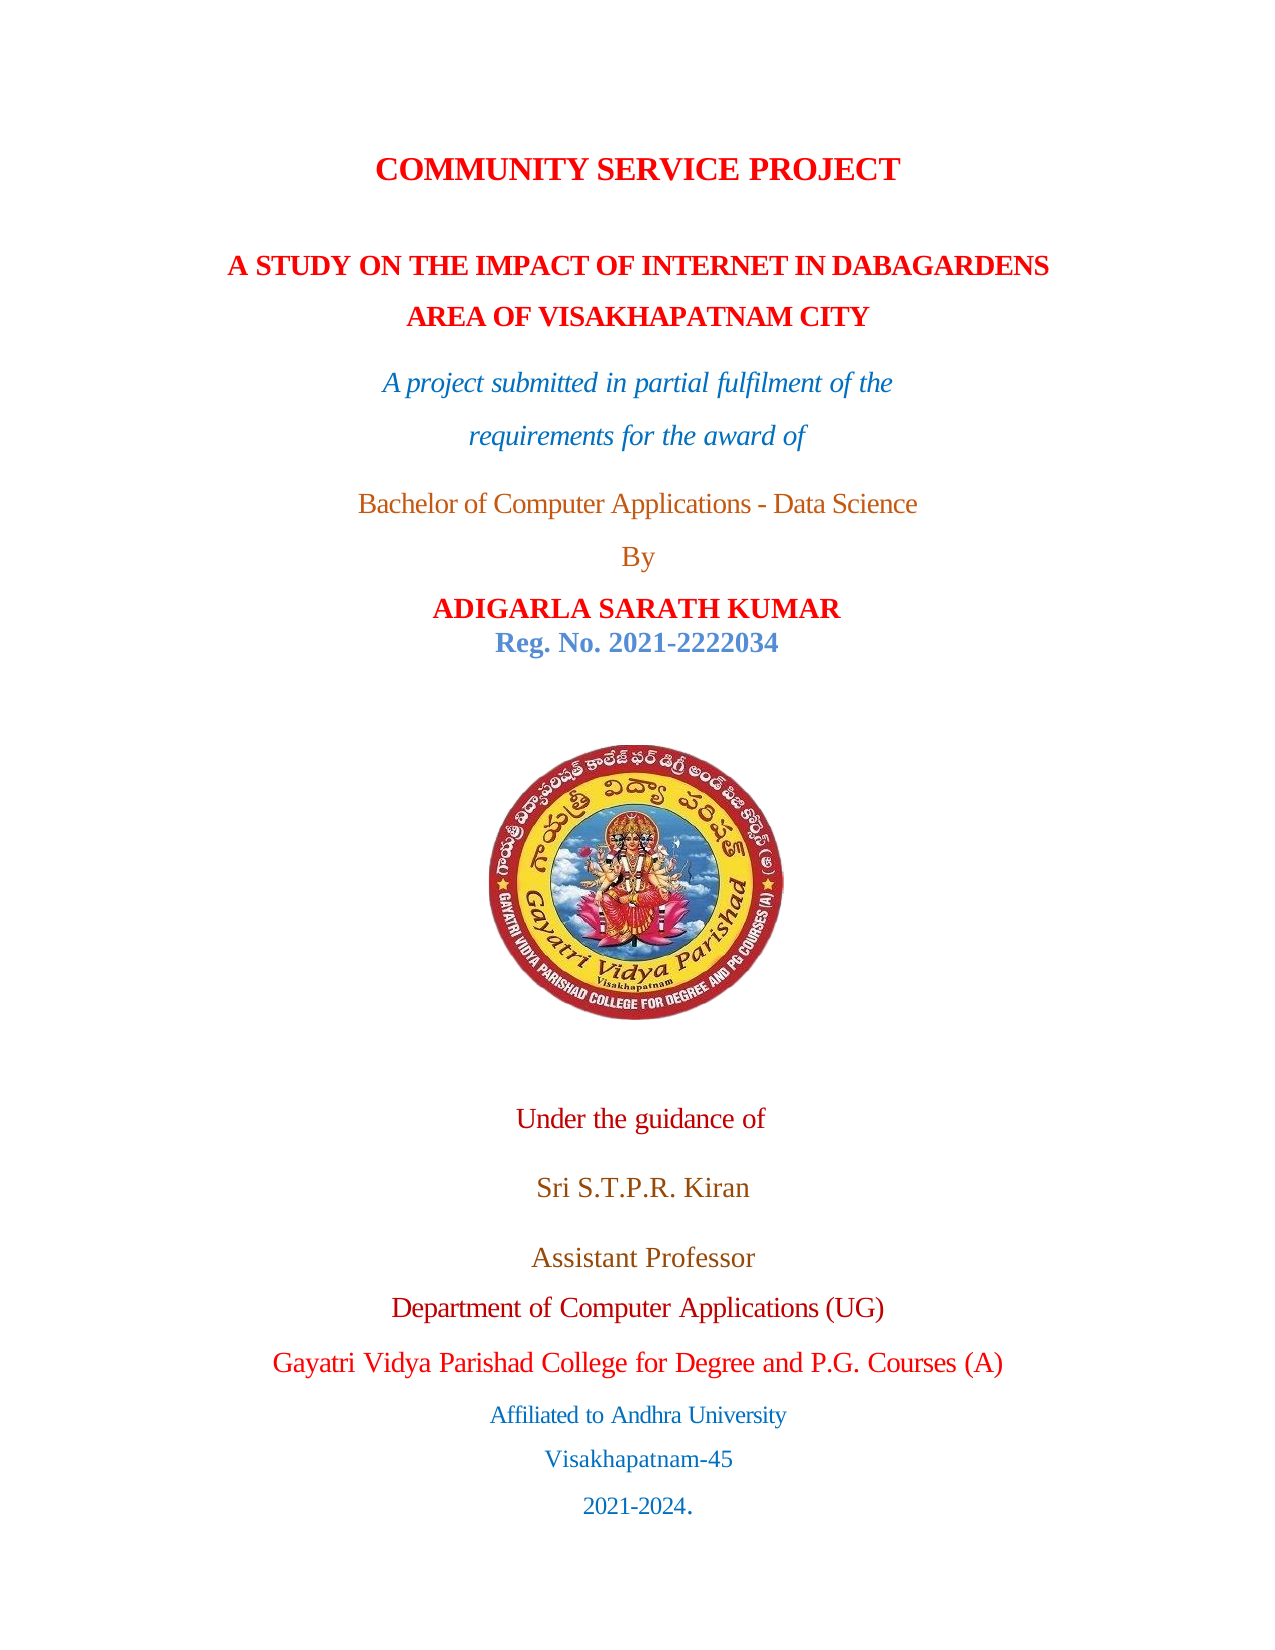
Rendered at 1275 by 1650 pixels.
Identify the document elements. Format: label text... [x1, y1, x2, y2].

text Gayatri Vidya Parishad College for Degree and P.G. Courses (A) [214, 1345, 1062, 1379]
text Reg. No. 2021-2222034 [133, 625, 1140, 658]
text By [266, 539, 857, 573]
text Under the guidance of [503, 1101, 783, 1135]
text 2021-2024. [319, 1487, 958, 1520]
text Assistant Professor [503, 1240, 783, 1273]
text Bachelor of Computer Applications - Data Science [319, 486, 957, 520]
text Affiliated to Andhra University Visakhapatnam-45 [463, 1401, 814, 1472]
text A STUDY ON THE IMPACT OF INTERNET IN DABAGARDENS AREA OF VISAKHAPATNAM CITY [183, 248, 1093, 332]
text Department of Computer Applications (UG) [319, 1290, 957, 1323]
text A project submitted in partial fulfilment of the requirements for the award of [319, 365, 957, 451]
text Sri S.T.P.R. Kiran [503, 1170, 783, 1204]
text ADIGARLA SARATH KUMAR [133, 591, 1140, 625]
text COMMUNITY SERVICE PROJECT [319, 149, 957, 188]
picture [488, 745, 784, 1020]
